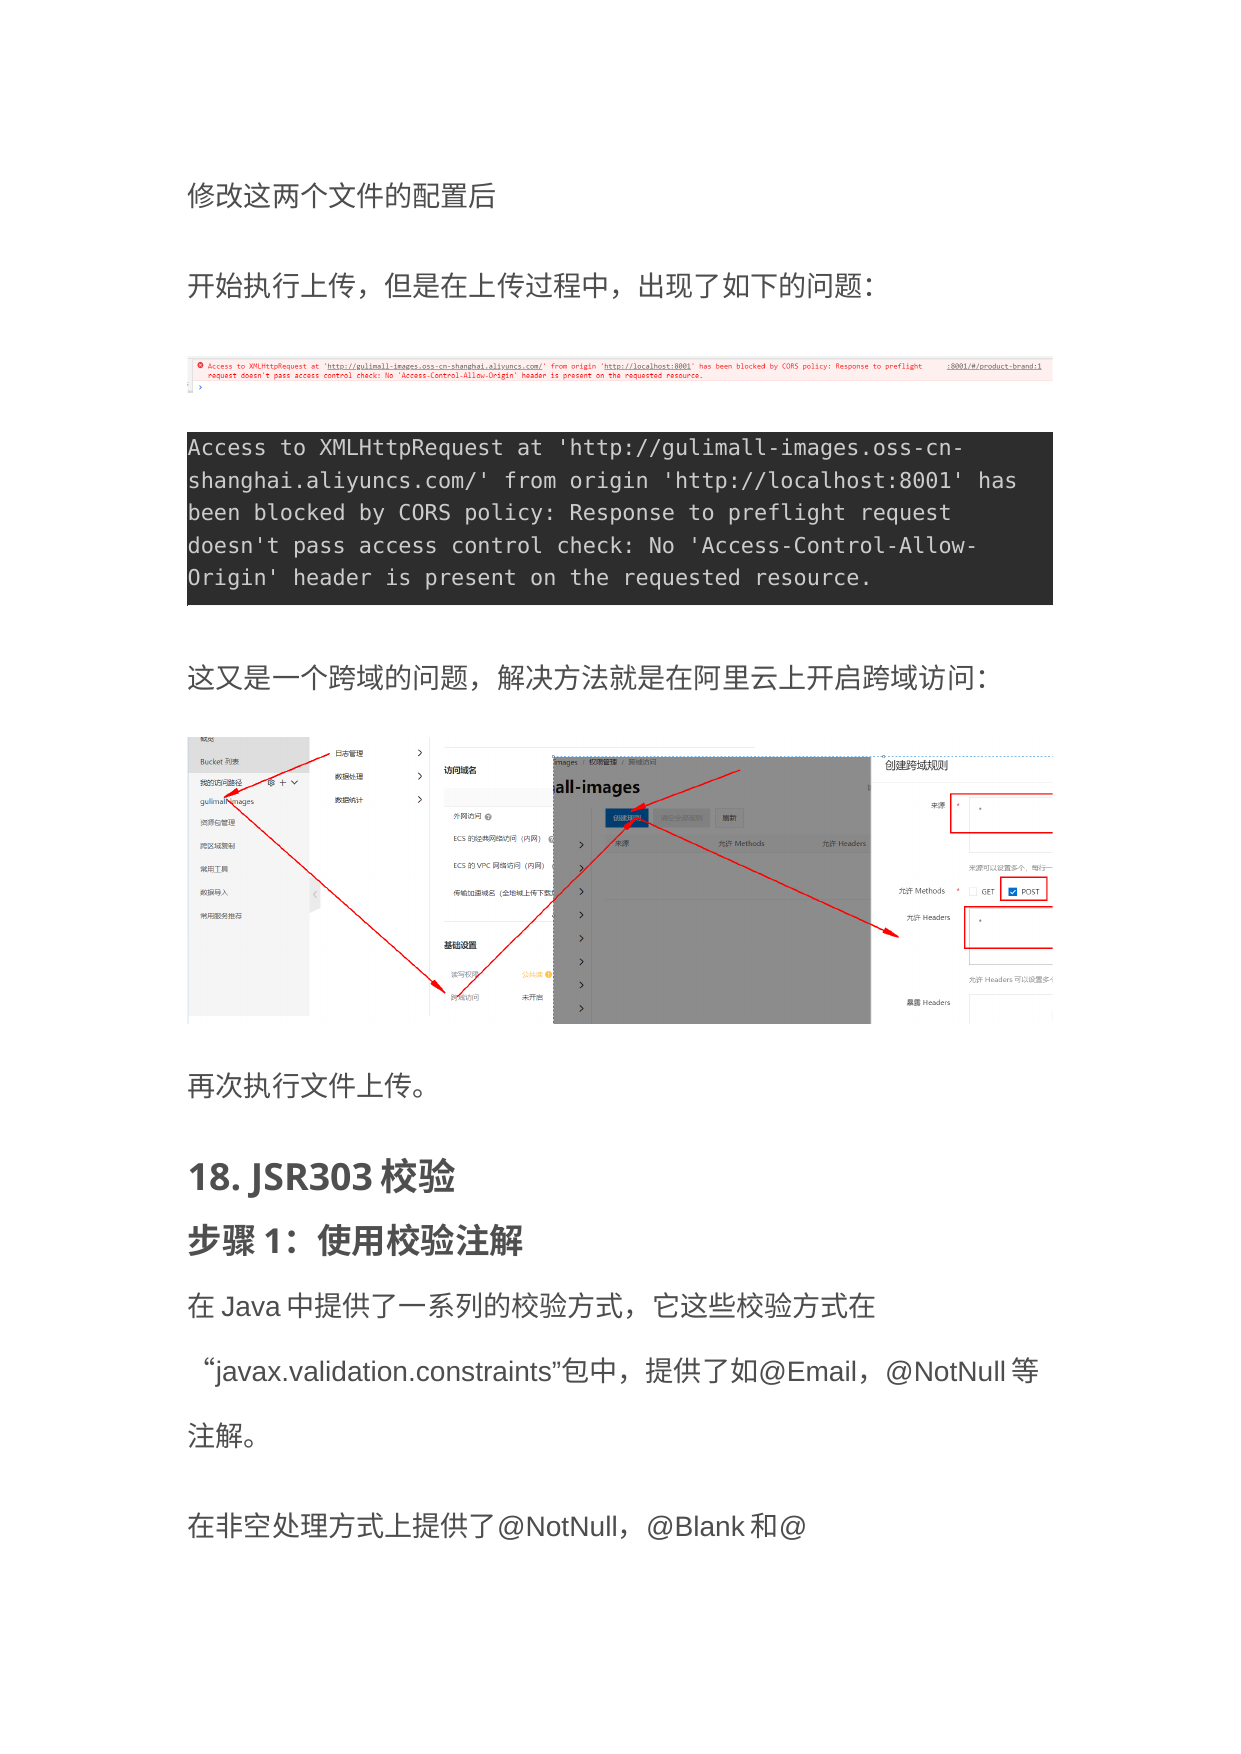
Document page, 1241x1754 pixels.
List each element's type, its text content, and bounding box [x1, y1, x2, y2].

text 在Java中提供了一系列的校验方式，它这些校验方式在“javax.validation.constraints”包中，提供了如@Email，@NotNull等注解。 [187, 1271, 1053, 1466]
text 在非空处理方式上提供了@NotNull，@Blank和@ [187, 1491, 1053, 1556]
text Access to XMLHttpRequest at 'http://gulimall-images.oss-cn-shanghai.aliyuncs.com/' from origin 'http://localhost:8001' has been blocked by CORS policy: Response to preflight request doesn't pass access control check: No 'Access-Control-Allow-Origin' header is present on the requested resource. [187, 432, 1053, 606]
text 这又是一个跨域的问题，解决方法就是在阿里云上开启跨域访问： [187, 644, 1053, 709]
text 18. JSR303校验 [187, 1141, 1053, 1206]
text 修改这两个文件的配置后 [187, 162, 1053, 227]
text 步骤1：使用校验注解 [187, 1206, 1053, 1271]
text 开始执行上传，但是在上传过程中，出现了如下的问题： [187, 252, 1053, 317]
picture [187, 356, 1053, 393]
picture [187, 737, 1053, 1024]
text 再次执行文件上传。 [187, 1051, 1053, 1116]
